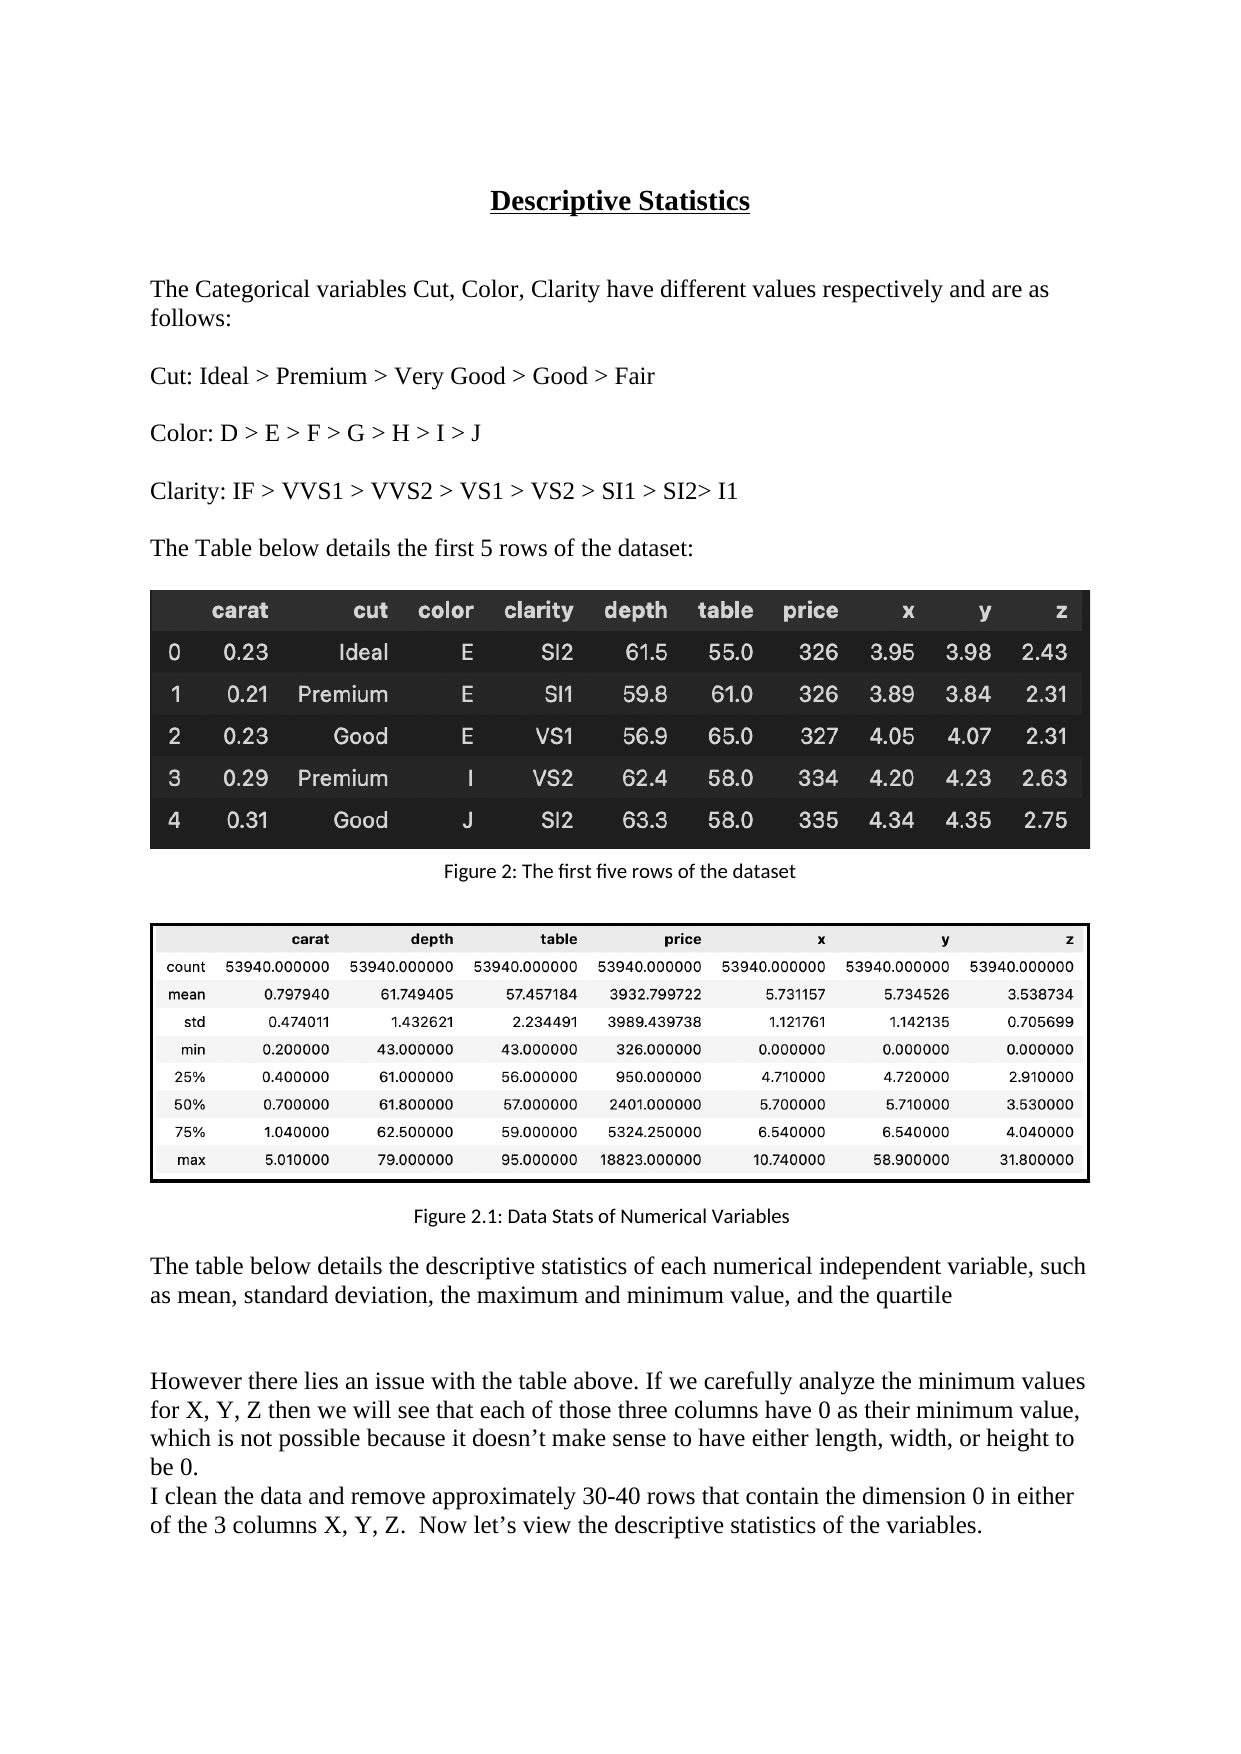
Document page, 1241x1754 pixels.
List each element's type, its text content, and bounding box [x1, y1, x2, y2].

picture [153, 926, 1087, 1179]
text The Categorical variables Cut, Color, Clarity have different values respectively and are as follows: [150, 274, 1090, 332]
text However there lies an issue with the table above. If we carefully analyze the minimum values for X, Y, Z then we will see that each of those three columns have 0 as their minimum value, which is not possible because it doesn’t make sense to have either length, width, or height to be 0. [150, 1366, 1090, 1481]
text Descriptive Statistics [150, 183, 1090, 217]
text Clarity: IF > VVS1 > VVS2 > VS1 > VS2 > SI1 > SI2> I1 [150, 476, 1090, 504]
picture [150, 590, 1091, 849]
text The Table below details the first 5 rows of the dataset: [150, 533, 1090, 562]
text The table below details the descriptive statistics of each numerical independent variable, such as mean, standard deviation, the maximum and minimum value, and the quartile [150, 1251, 1090, 1308]
text Color: D > E > F > G > H > I > J [150, 418, 1090, 447]
text I clean the data and remove approximately 30-40 rows that contain the dimension 0 in either of the 3 columns X, Y, Z. Now let’s view the descriptive statistics of the variables. [150, 1481, 1090, 1538]
text Cut: Ideal > Premium > Very Good > Good > Fair [150, 361, 1090, 389]
